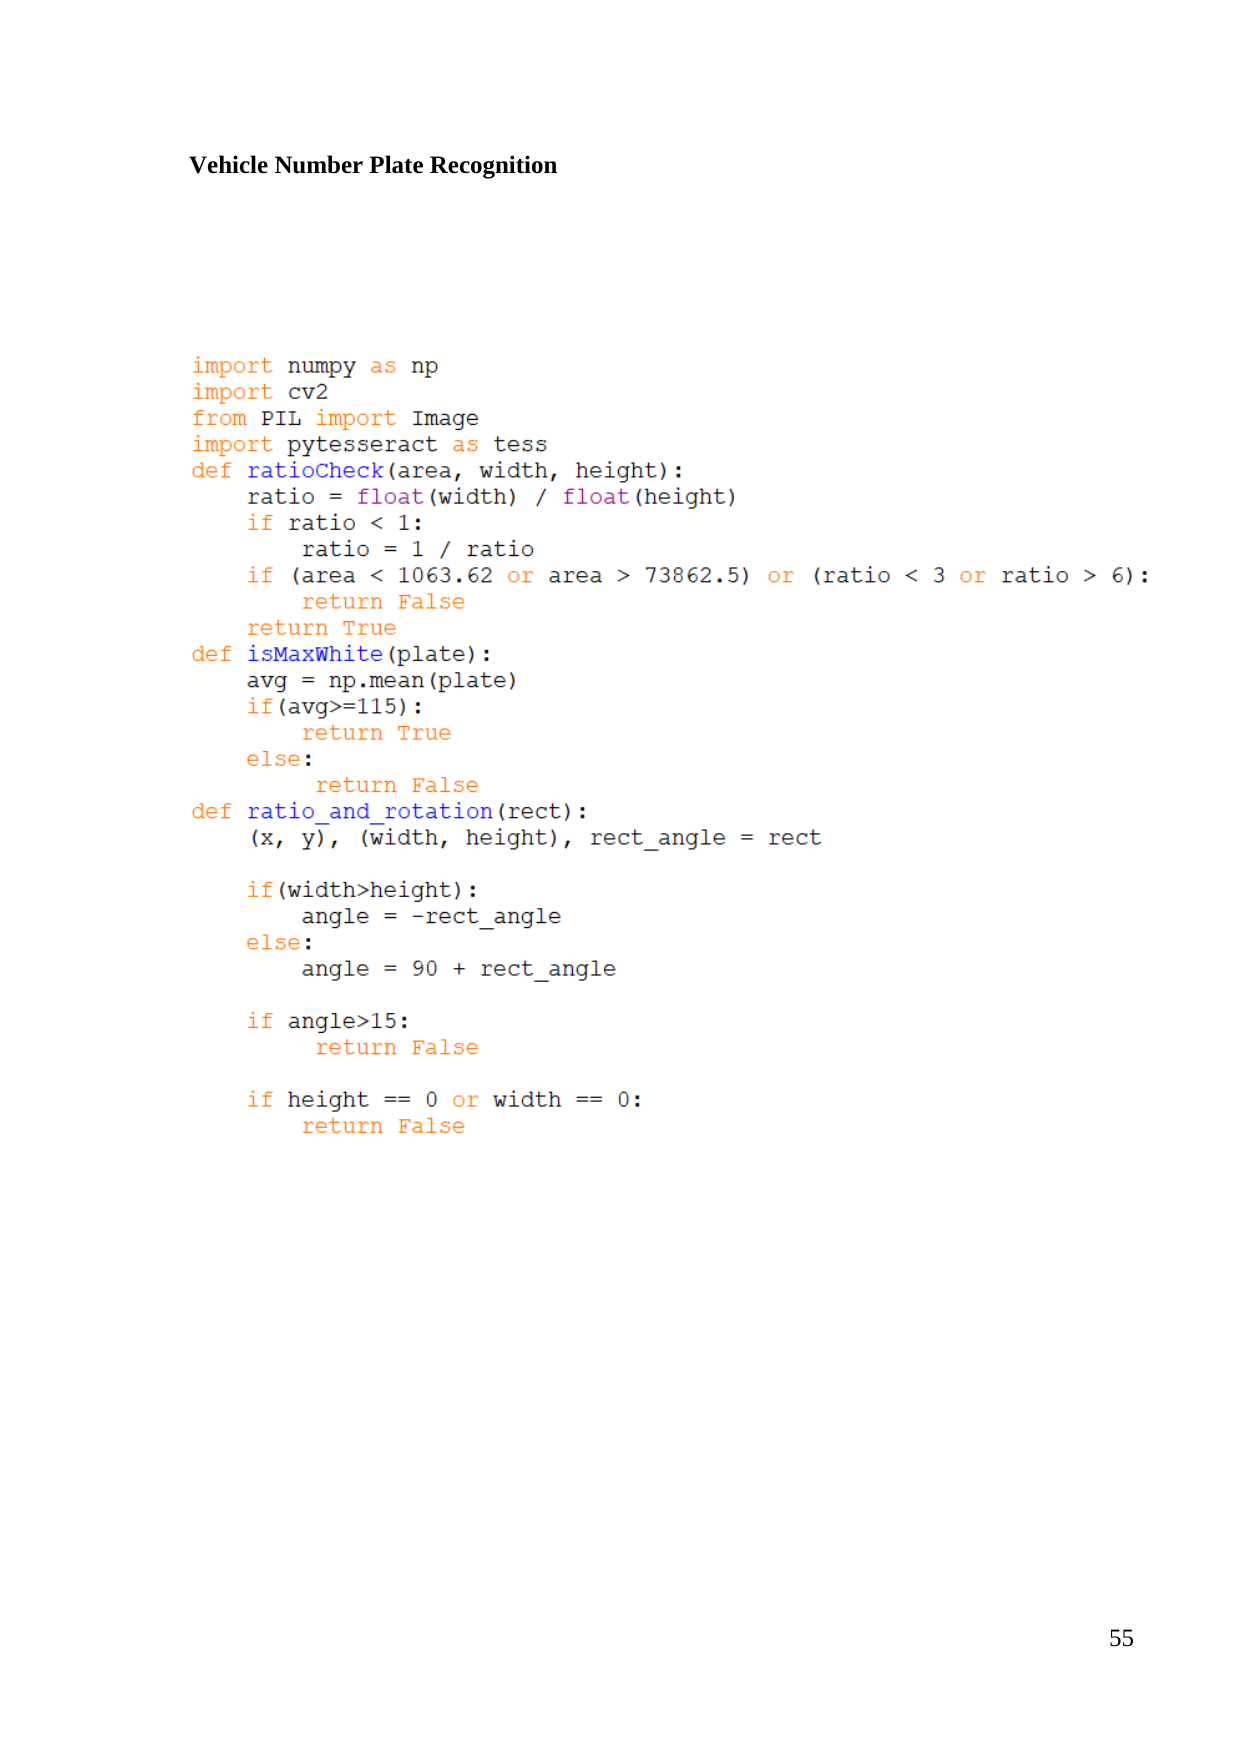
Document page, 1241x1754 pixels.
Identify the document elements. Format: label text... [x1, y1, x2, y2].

text Vehicle Number Plate Recognition [189, 150, 1134, 179]
picture [188, 354, 1164, 1153]
